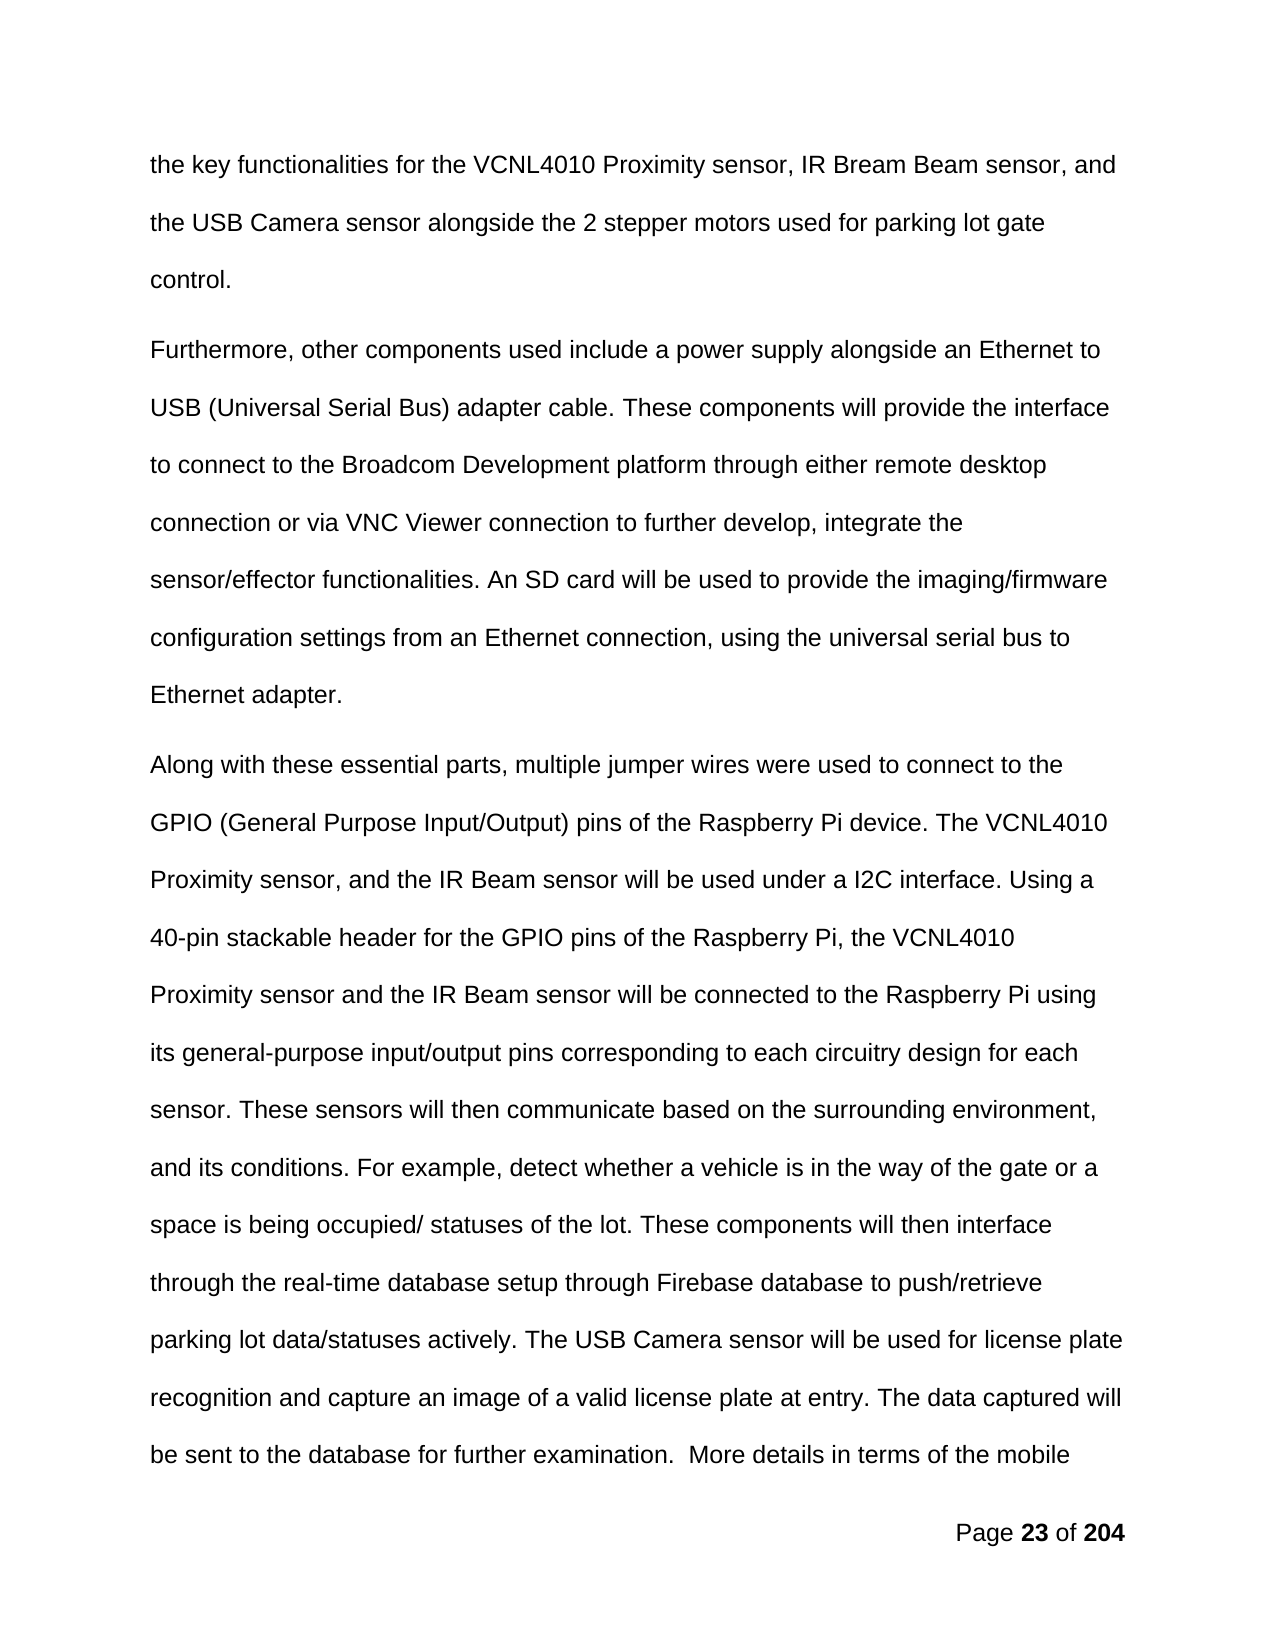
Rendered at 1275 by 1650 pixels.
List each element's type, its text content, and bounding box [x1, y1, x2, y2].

text Furthermore, other components used include a power supply alongside an Ethernet to USB (Universal Serial Bus) adapter cable. These components will provide the interface to connect to the Broadcom Development platform through either remote desktop connection or via VNC Viewer connection to further develop, integrate the sensor/effector functionalities. An SD card will be used to provide the imaging/firmware configuration settings from an Ethernet connection, using the universal serial bus to Ethernet adapter. [150, 335, 1125, 709]
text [150, 150, 1125, 294]
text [150, 750, 1125, 1469]
